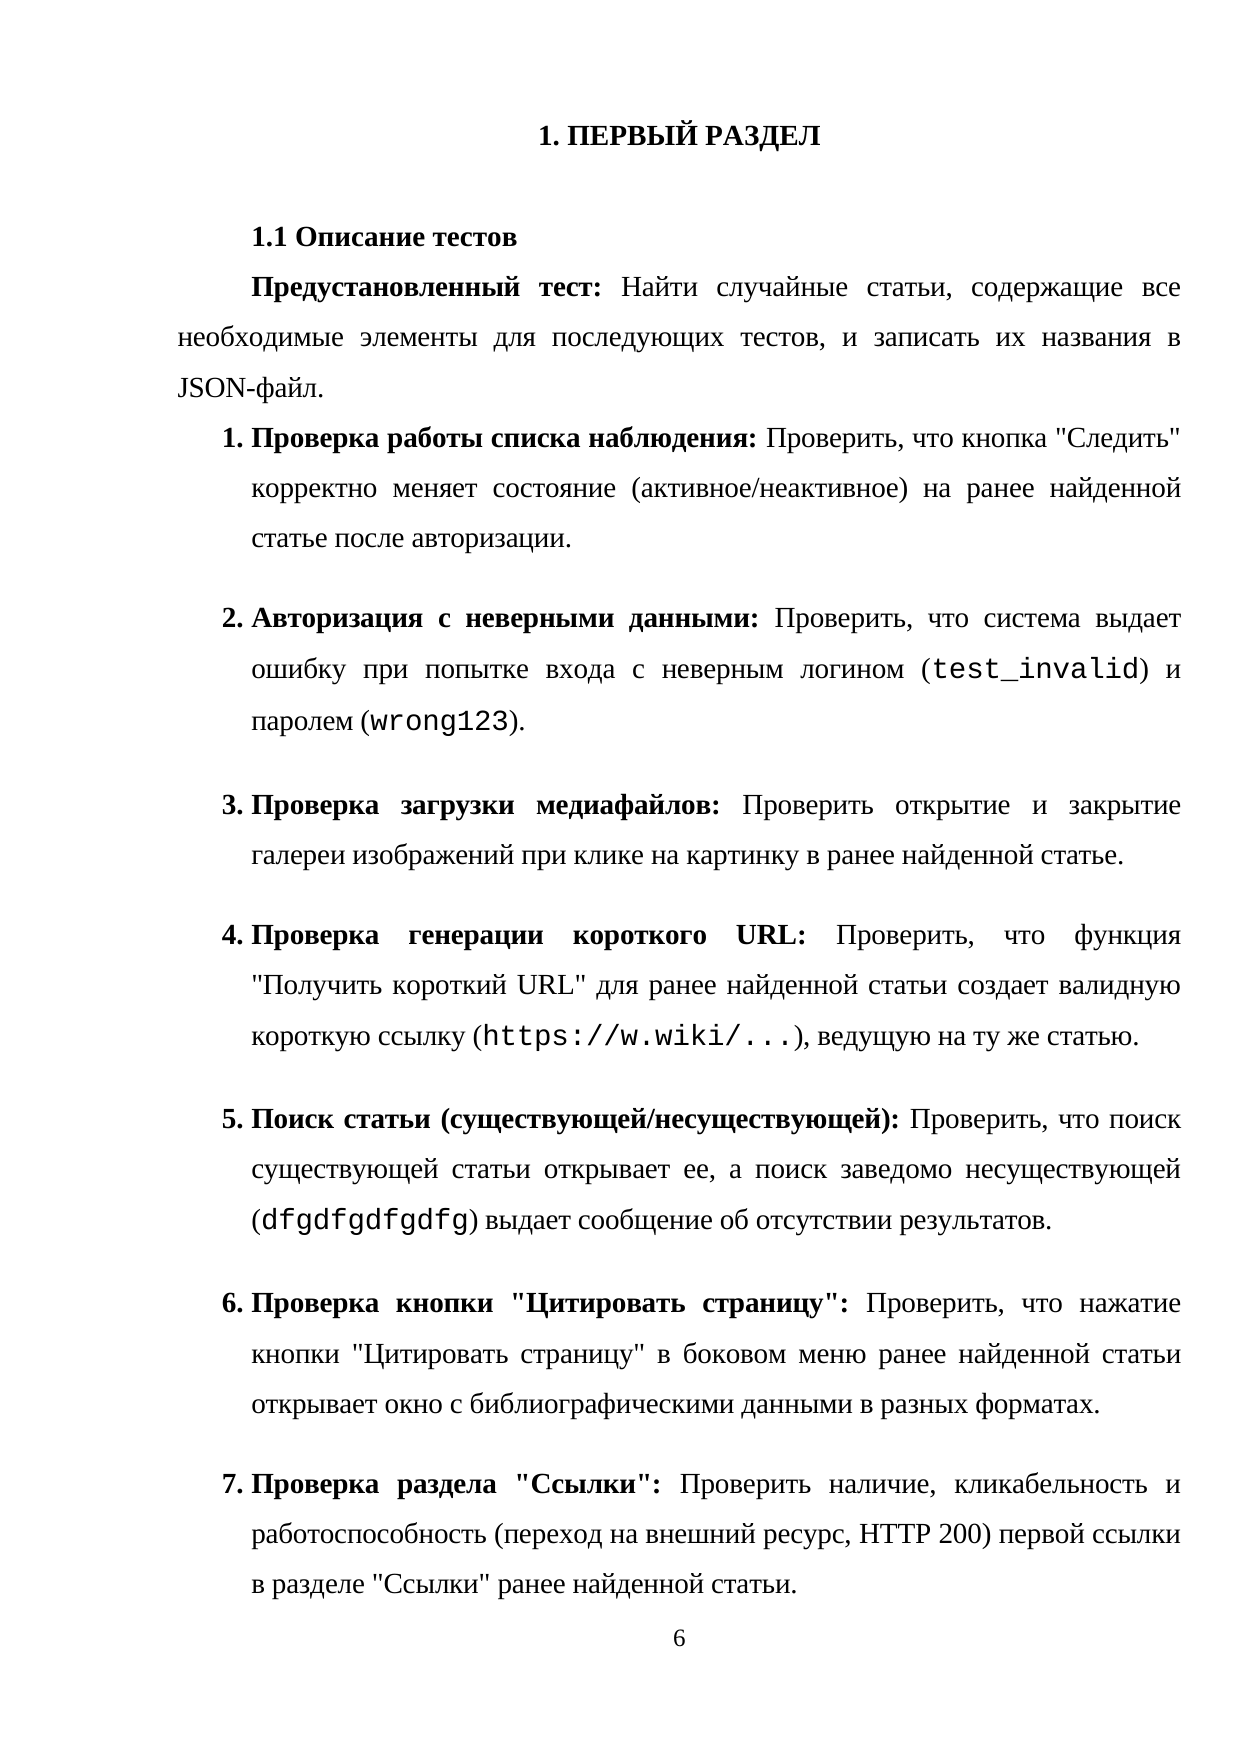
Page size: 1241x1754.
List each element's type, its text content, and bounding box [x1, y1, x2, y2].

list Проверка работы списка наблюдения: Проверить, что кнопка "Следить" корректно меняет состояние (активное/неактивное) на ранее найденной статье после авторизации. [222, 420, 1181, 554]
text 1. ПЕРВЫЙ РАЗДЕЛ [177, 118, 1181, 152]
subtitle Предустановленный тест: Найти случайные статьи, содержащие все необходимые элементы для последующих тестов, и записать их названия в JSON-файл. [177, 269, 1181, 403]
list Проверка кнопки "Цитировать страницу": Проверить, что нажатие кнопки "Цитировать страницу" в боковом меню ранее найденной статьи открывает окно с библиографическими данными в разных форматах. [222, 1286, 1181, 1420]
list Проверка раздела "Ссылки": Проверить наличие, кликабельность и работоспособность (переход на внешний ресурс, HTTP 200) первой ссылки в разделе "Ссылки" ранее найденной статьи. [222, 1466, 1181, 1600]
list Авторизация с неверными данными: Проверить, что система выдает ошибку при попытке входа с неверным логином (test_invalid) и паролем (wrong123). [222, 600, 1181, 739]
list Поиск статьи (существующей/несуществующей): Проверить, что поиск существующей статьи открывает ее, а поиск заведомо несуществующей (dfgdfgdfgdfg) выдает сообщение об отсутствии результатов. [222, 1101, 1181, 1238]
list Проверка генерации короткого URL: Проверить, что функция "Получить короткий URL" для ранее найденной статьи создает валидную короткую ссылку (https://w.wiki/...), ведущую на ту же статью. [222, 917, 1181, 1054]
subtitle 1.1 Описание тестов [177, 219, 1181, 252]
list Проверка загрузки медиафайлов: Проверить открытие и закрытие галереи изображений при клике на картинку в ранее найденной статье. [222, 787, 1181, 871]
